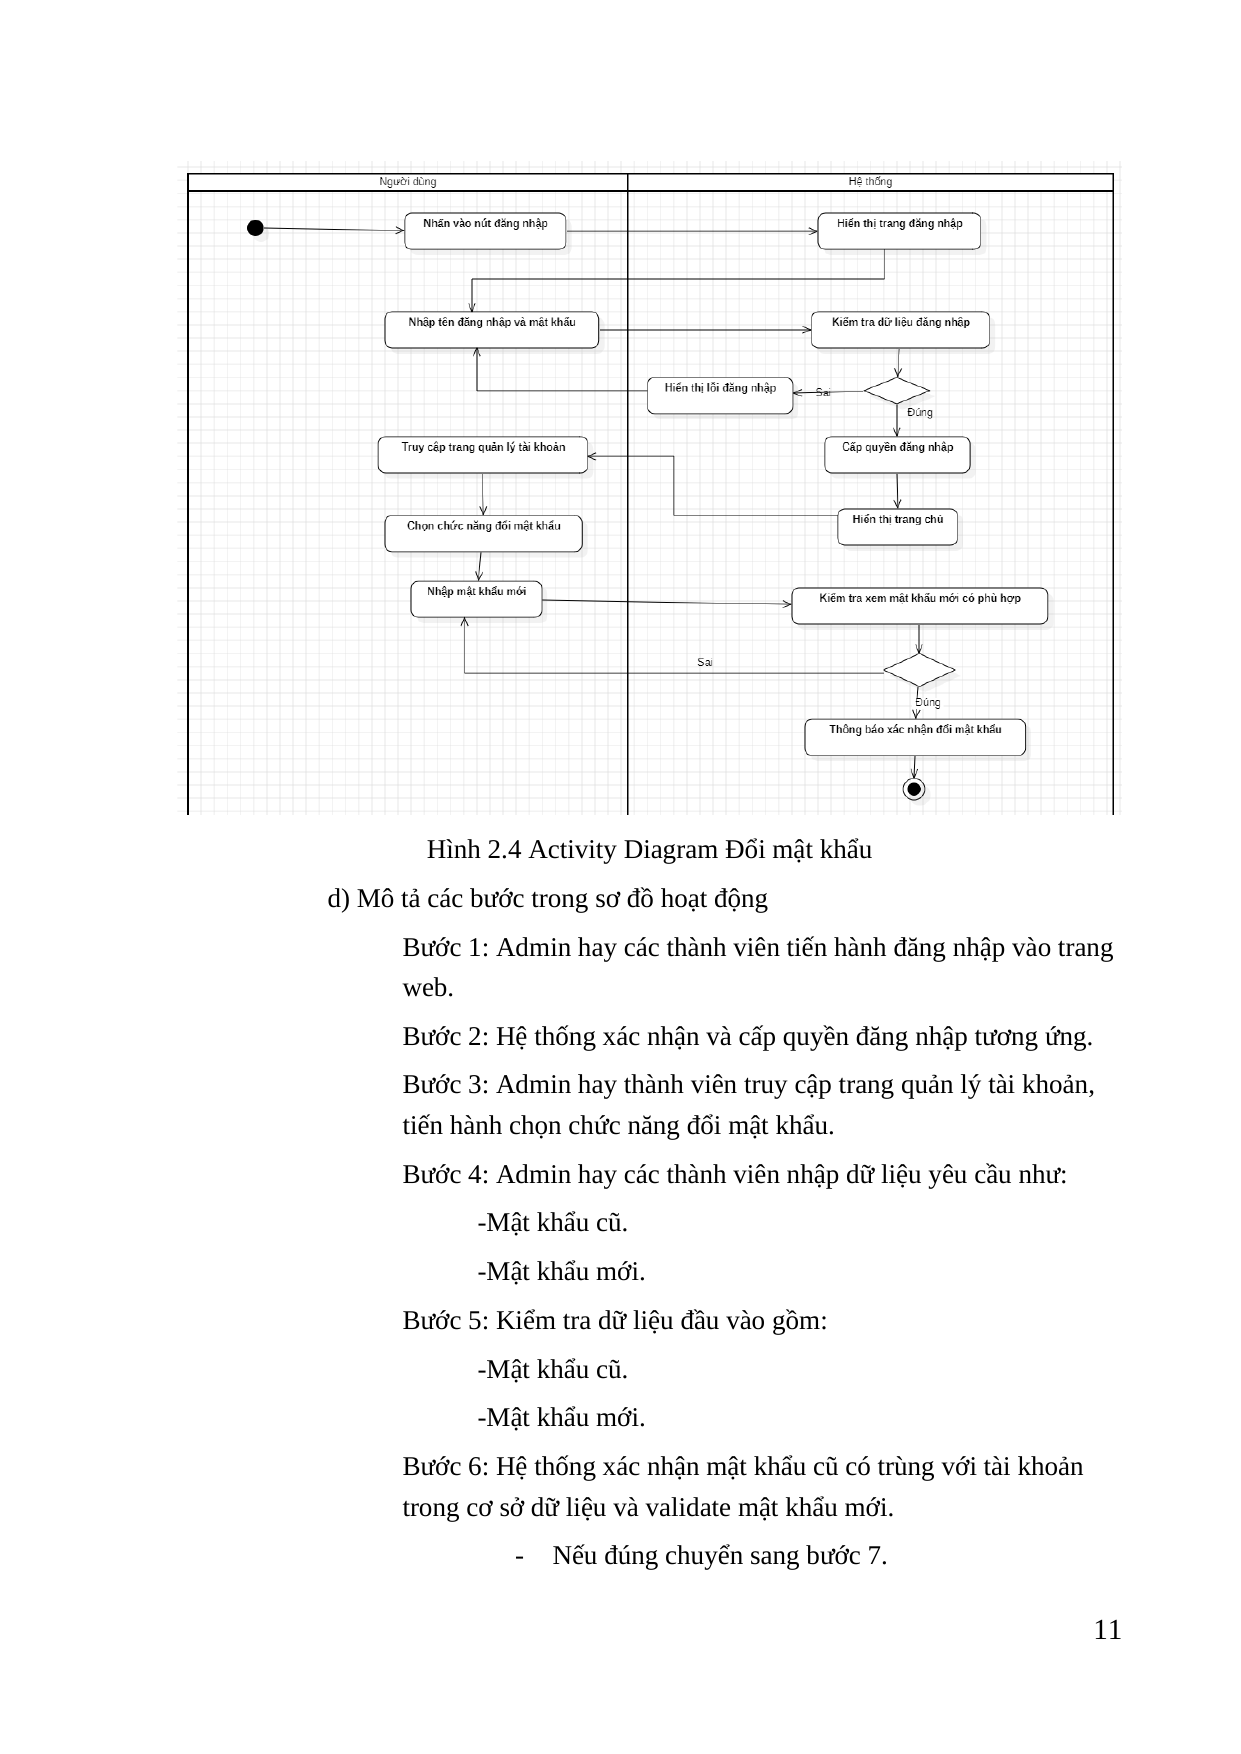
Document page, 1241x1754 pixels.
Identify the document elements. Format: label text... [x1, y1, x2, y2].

text Bước 6: Hệ thống xác nhận mật khẩu cũ có trùng với tài khoản trong cơ sở dữ liệu và validate mật khẩu mới. [402, 1450, 1122, 1522]
text Bước 5: Kiểm tra dữ liệu đầu vào gồm: [177, 1304, 1122, 1335]
text -Mật khẩu mới. [177, 1401, 1122, 1433]
text Bước 3: Admin hay thành viên truy cập trang quản lý tài khoản, tiến hành chọn chức năng đổi mật khẩu. [402, 1068, 1122, 1140]
text Bước 1: Admin hay các thành viên tiến hành đăng nhập vào trang web. [402, 931, 1122, 1002]
text -Mật khẩu cũ. [177, 1206, 1122, 1238]
text -Mật khẩu cũ. [177, 1353, 1122, 1384]
text Bước 2: Hệ thống xác nhận và cấp quyền đăng nhập tương ứng. [402, 1020, 1122, 1051]
list Nếu đúng chuyển sang bước 7. [515, 1539, 1122, 1571]
text d) Mô tả các bước trong sơ đồ hoạt động [177, 882, 1122, 913]
picture [177, 161, 1122, 815]
text Hình 2.4 Activity Diagram Đổi mật khẩu [177, 833, 1122, 864]
text -Mật khẩu mới. [177, 1255, 1122, 1286]
text Bước 4: Admin hay các thành viên nhập dữ liệu yêu cầu như: [402, 1158, 1122, 1189]
